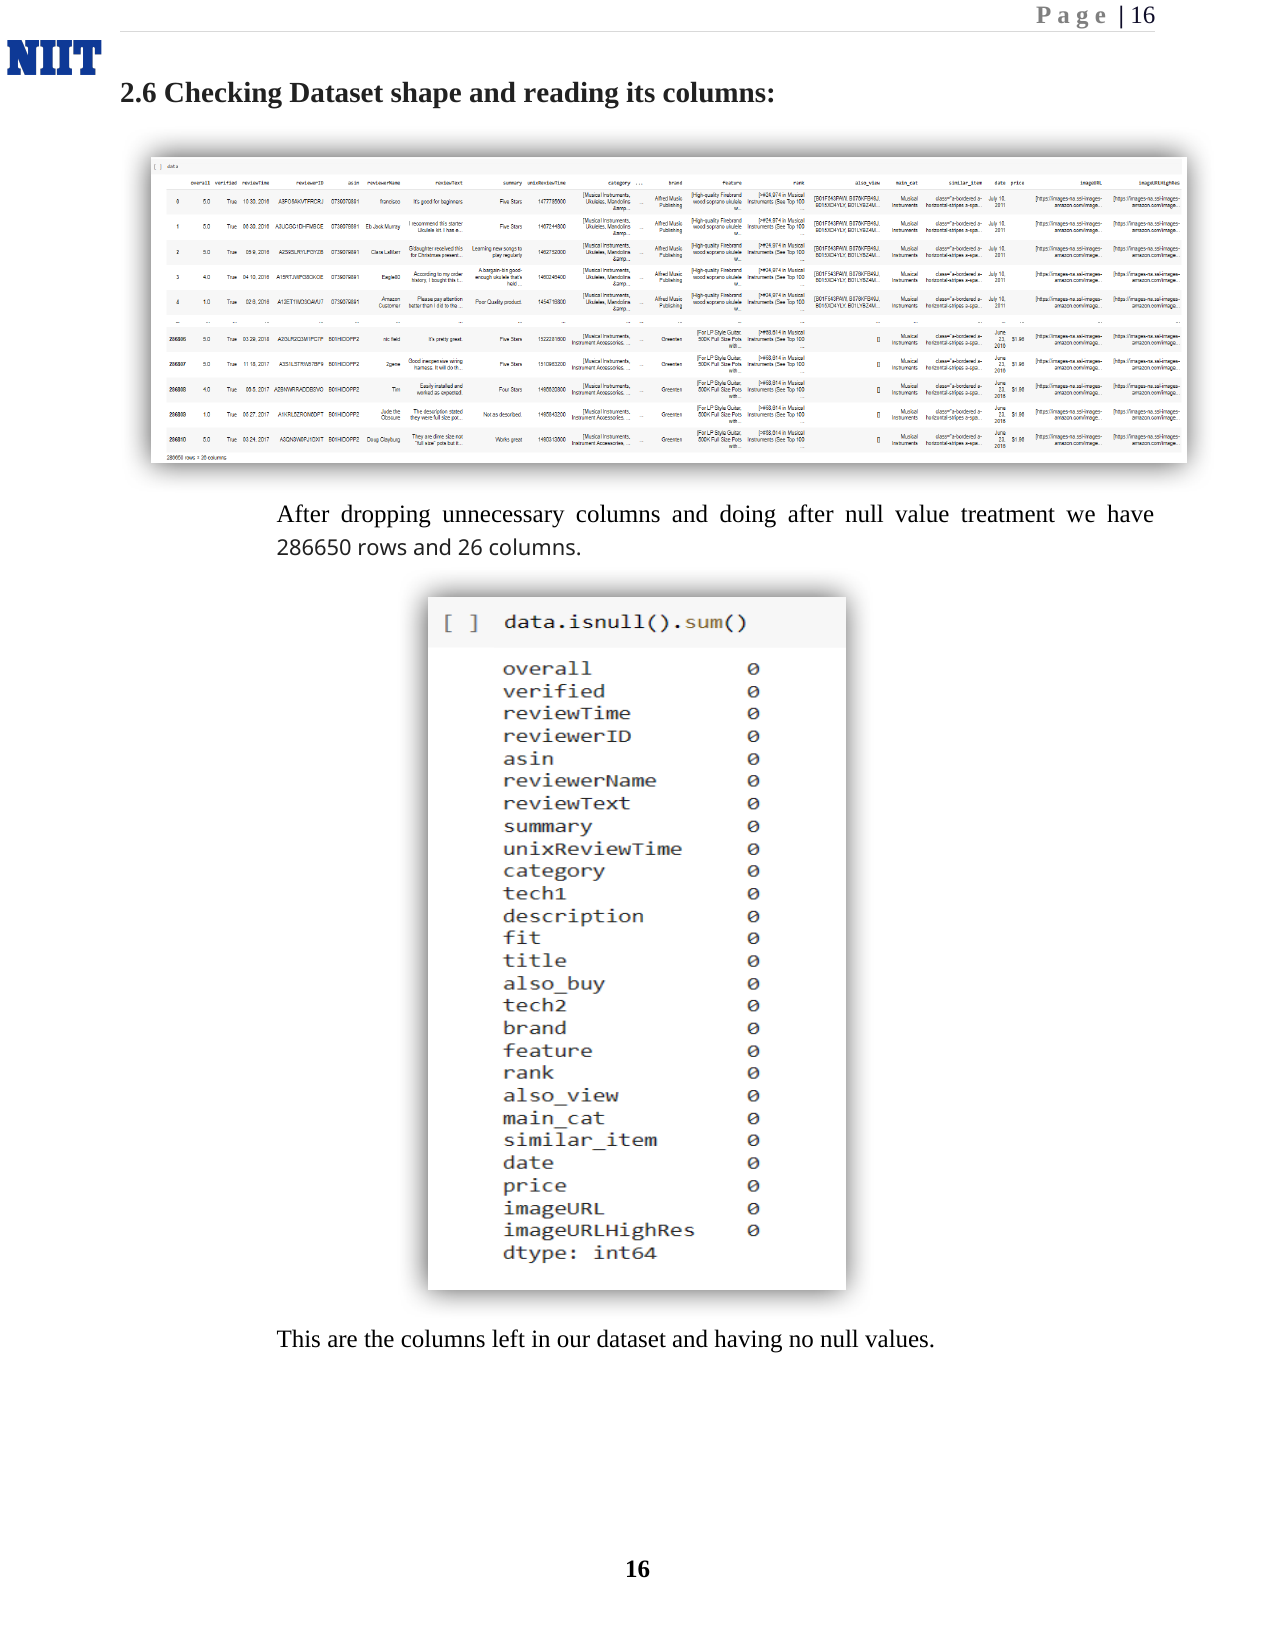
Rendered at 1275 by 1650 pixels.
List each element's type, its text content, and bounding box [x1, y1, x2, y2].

picture [7, 40, 102, 75]
text After dropping unnecessary columns and doing after null value treatment we have 286650 rows and 26 columns. [276, 499, 1155, 562]
subtitle 2.6 Checking Dataset shape and reading its columns: [120, 75, 1155, 108]
picture [151, 157, 1187, 463]
text This are the columns left in our dataset and having no null values. [276, 1324, 1155, 1353]
picture [428, 597, 846, 1290]
